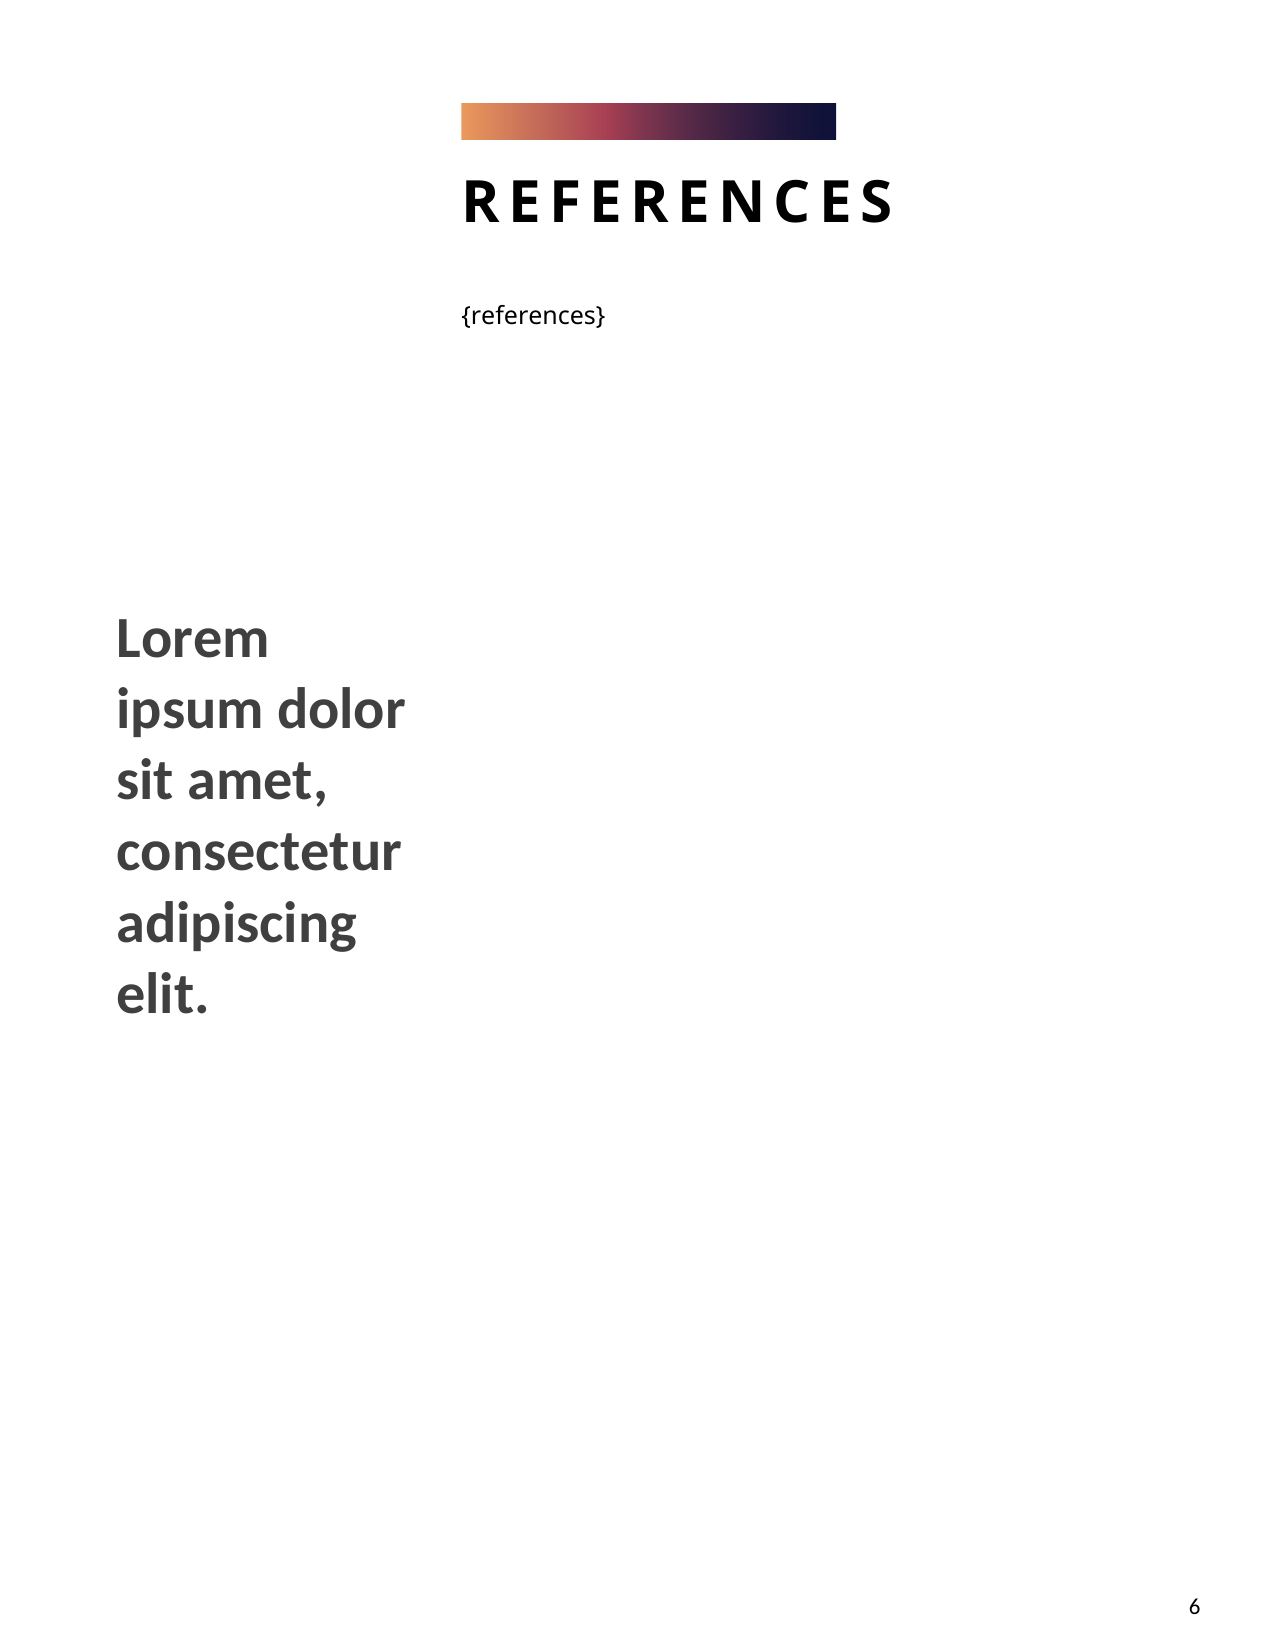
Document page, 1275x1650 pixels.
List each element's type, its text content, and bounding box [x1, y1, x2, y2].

picture [461, 103, 837, 140]
table_cell {references} [450, 298, 1199, 1504]
table_cell References [450, 148, 1199, 298]
table_header [450, 103, 1199, 148]
table_header [75, 103, 450, 1504]
